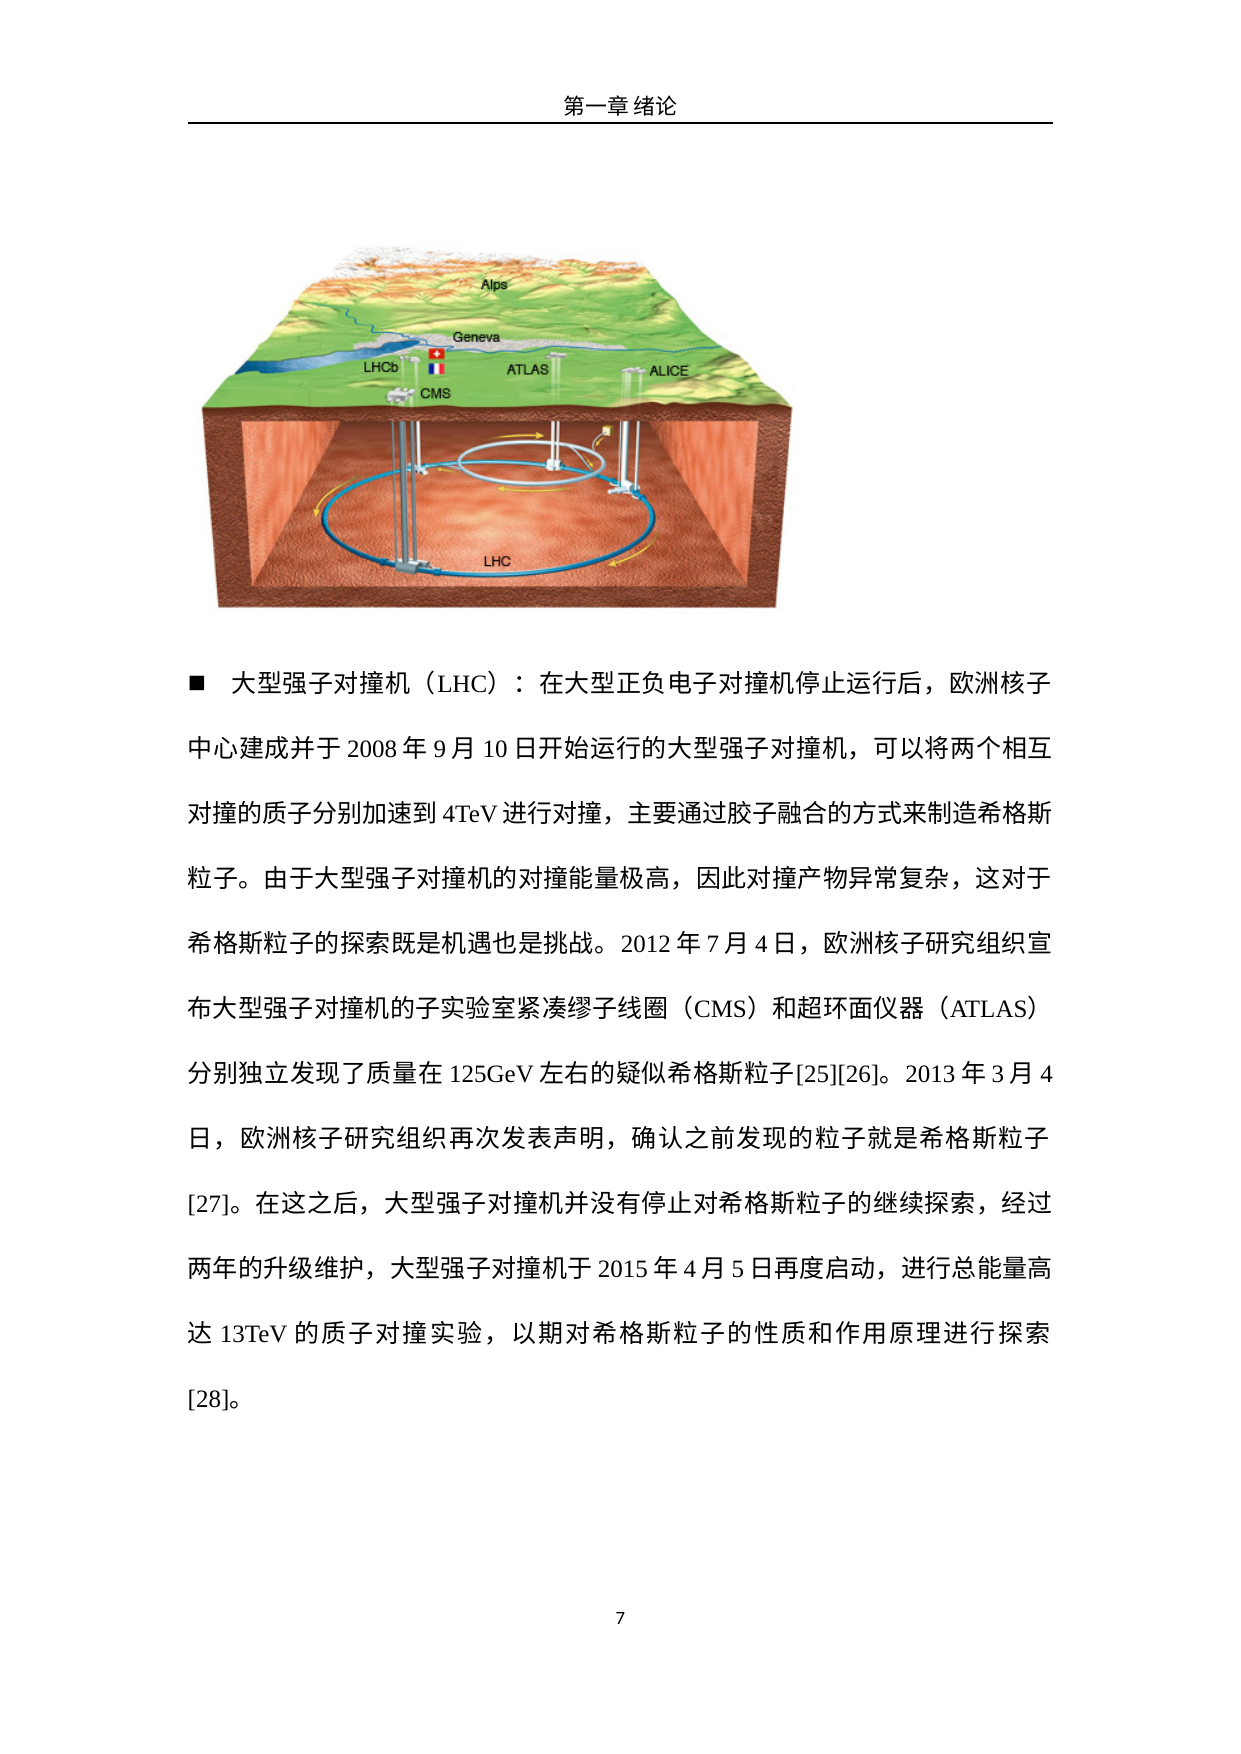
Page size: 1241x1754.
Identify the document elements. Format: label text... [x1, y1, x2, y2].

picture [192, 243, 799, 624]
list 大型强子对撞机（LHC）：在大型正负电子对撞机停止运行后，欧洲核子中心建成并于2008年9月10日开始运行的大型强子对撞机，可以将两个相互对撞的质子分别加速到4TeV进行对撞，主要通过胶子融合的方式来制造希格斯粒子。由于大型强子对撞机的对撞能量极高，因此对撞产物异常复杂，这对于希格斯粒子的探索既是机遇也是挑战。2012年7月4日，欧洲核子研究组织宣布大型强子对撞机的子实验室紧凑缪子线圈（CMS）和超环面仪器（ATLAS）分别独立发现了质量在125GeV左右的疑似希格斯粒子[25][26]。2013年3月4日，欧洲核子研究组织再次发表声明，确认之前发现的粒子就是希格斯粒子[27]。在这之后，大型强子对撞机并没有停止对希格斯粒子的继续探索，经过两年的升级维护，大型强子对撞机于2015年4月5日再度启动，进行总能量高达13TeV的质子对撞实验，以期对希格斯粒子的性质和作用原理进行探索[28]。 [187, 194, 1053, 1429]
